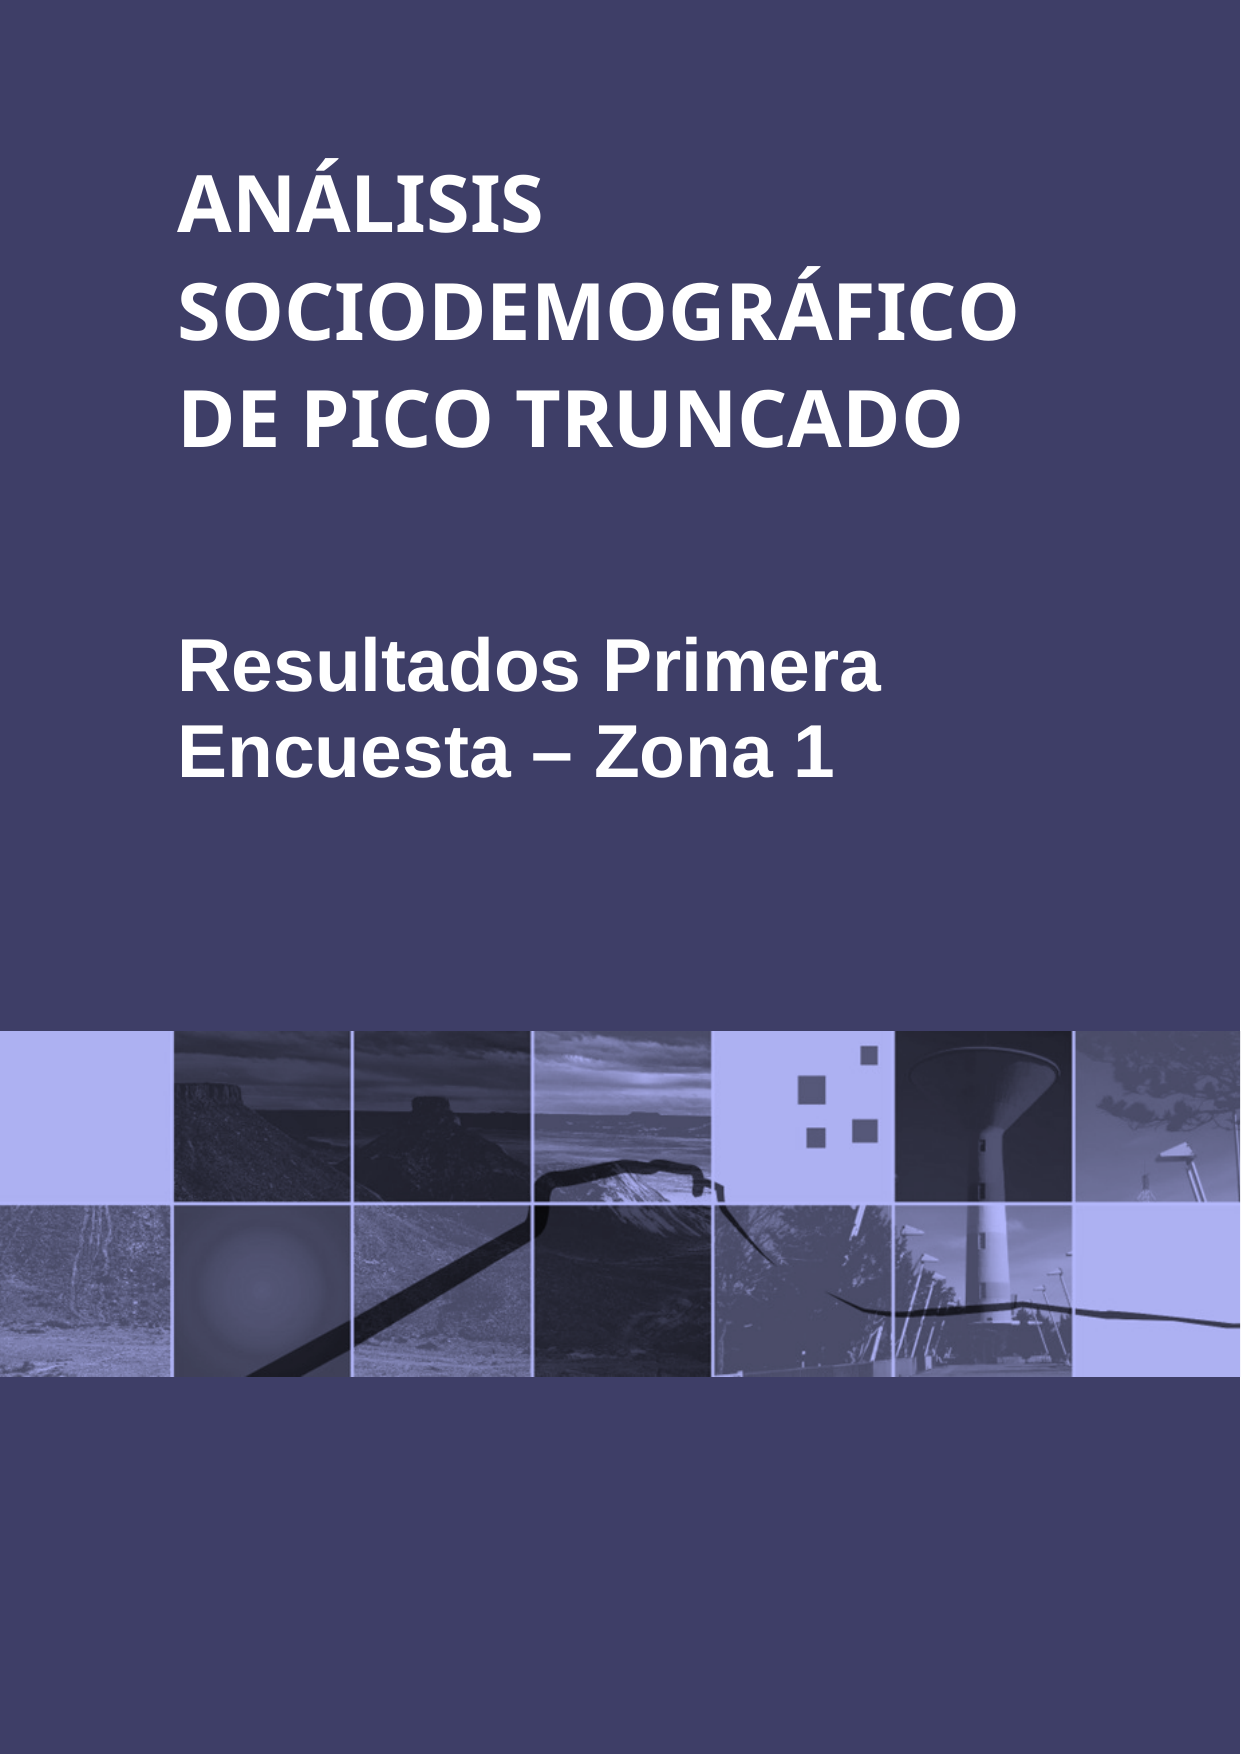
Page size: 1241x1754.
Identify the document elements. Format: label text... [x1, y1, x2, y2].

text Resultados Primera Encuesta – Zona 1 [177, 621, 1107, 793]
text ANÁLISIS SOCIODEMOGRÁFICO DE PICO TRUNCADO [177, 148, 1107, 471]
